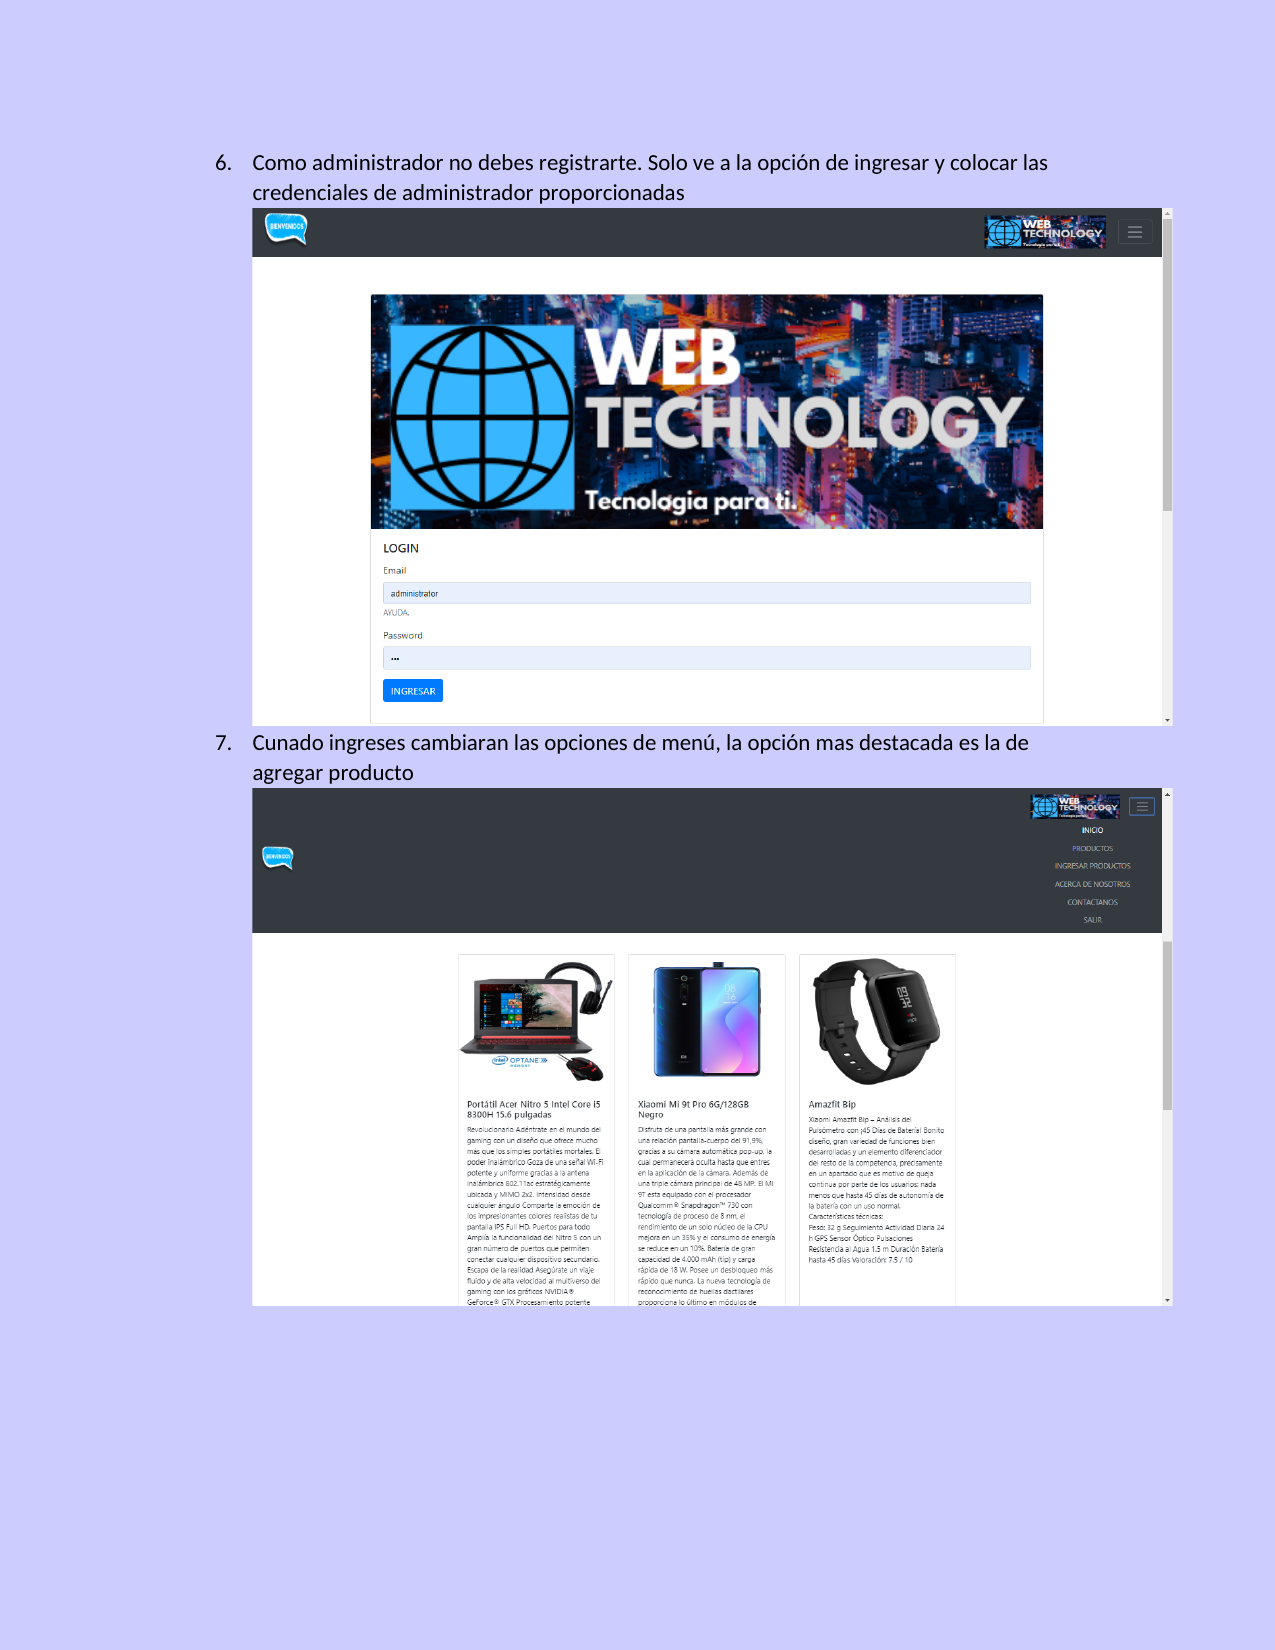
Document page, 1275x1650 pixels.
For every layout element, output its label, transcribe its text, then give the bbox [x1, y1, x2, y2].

picture [252, 788, 1173, 1306]
list Cunado ingreses cambiaran las opciones de menú, la opción mas destacada es la de agregar producto [215, 728, 1098, 786]
picture [252, 208, 1173, 726]
list Como administrador no debes registrarte. Solo ve a la opción de ingresar y colocar las credenciales de administrador proporcionadas [215, 148, 1098, 206]
